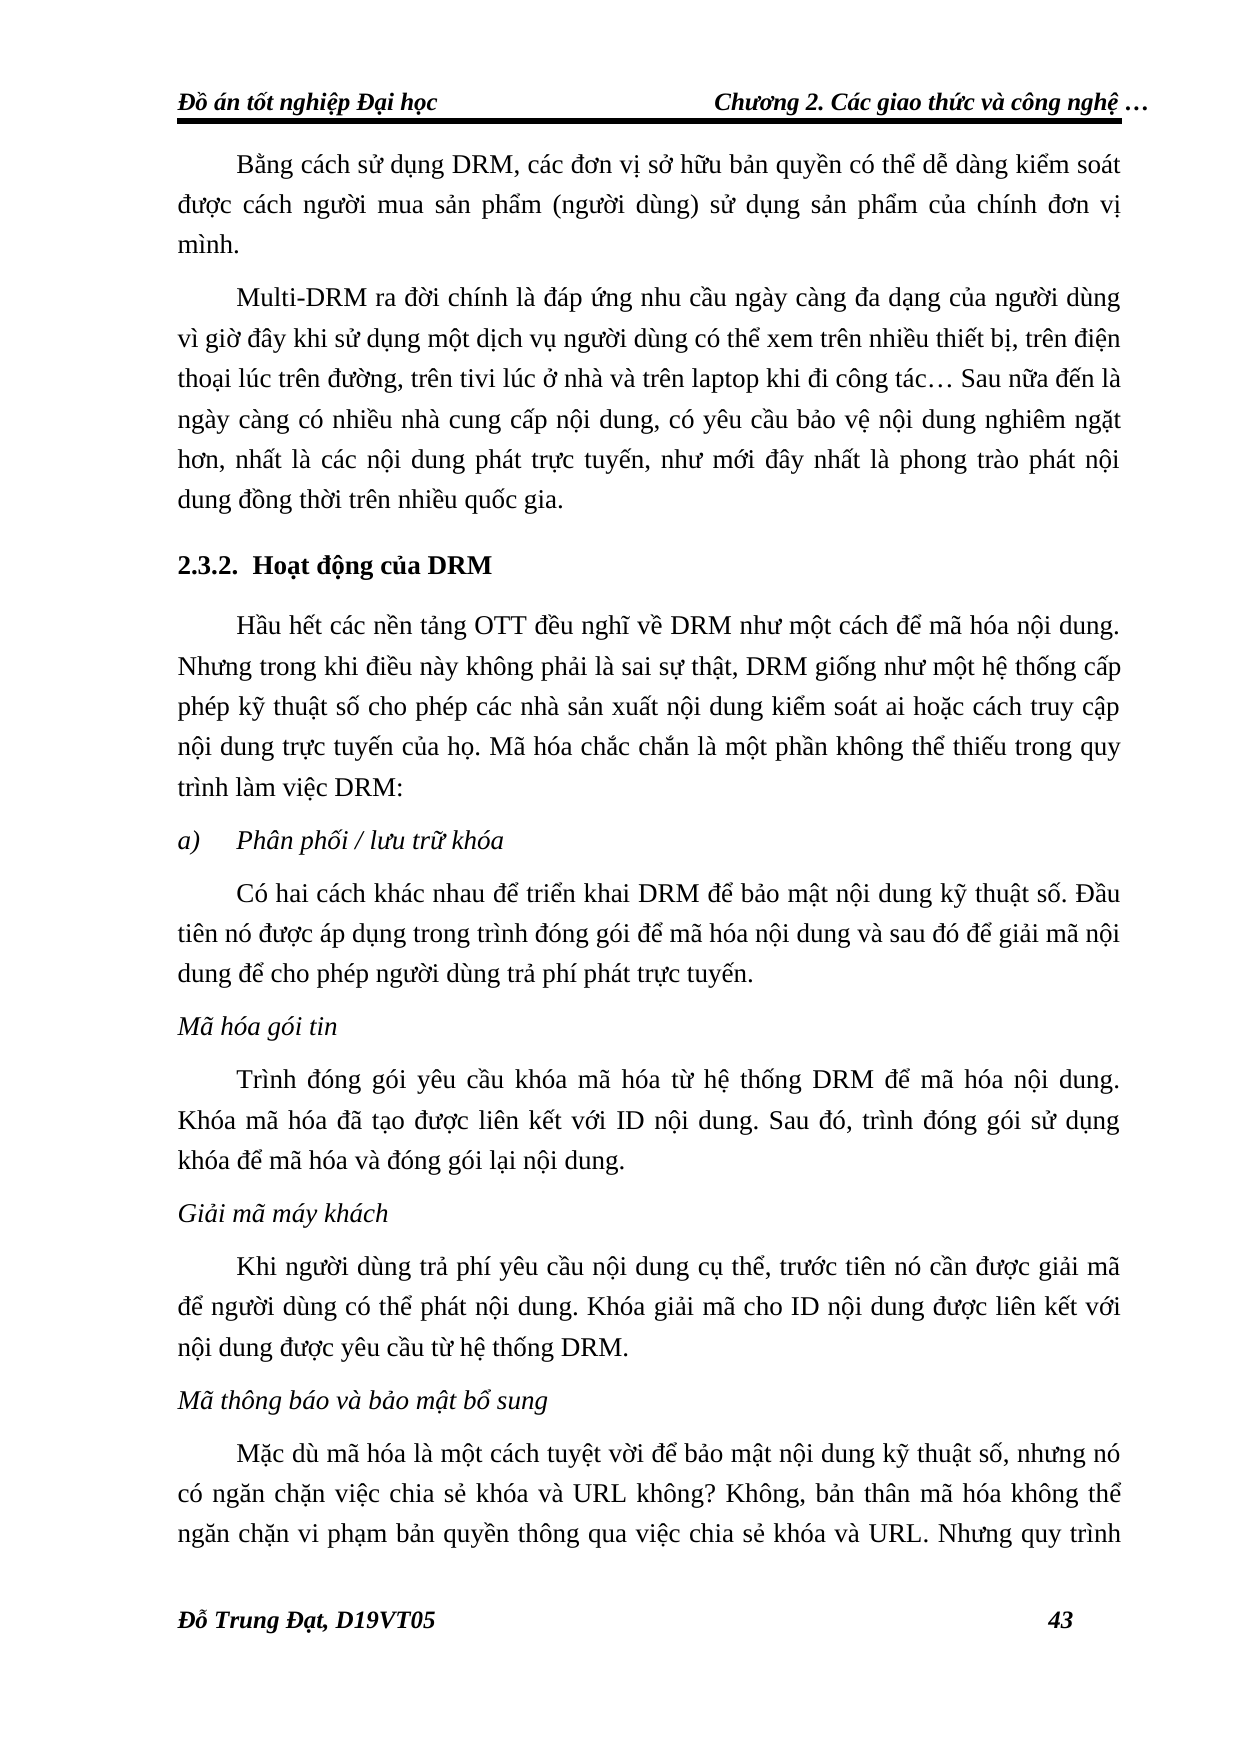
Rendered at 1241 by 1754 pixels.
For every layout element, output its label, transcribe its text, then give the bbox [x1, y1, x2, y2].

text Bằng cách sử dụng DRM, các đơn vị sở hữu bản quyền có thể dễ dàng kiểm soát được cách người mua sản phẩm (người dùng) sử dụng sản phẩm của chính đơn vị mình. [177, 148, 1122, 260]
text Có hai cách khác nhau để triển khai DRM để bảo mật nội dung kỹ thuật số. Đầu tiên nó được áp dụng trong trình đóng gói để mã hóa nội dung và sau đó để giải mã nội dung để cho phép người dùng trả phí phát trực tuyến. [177, 877, 1122, 989]
text Hầu hết các nền tảng OTT đều nghĩ về DRM như một cách để mã hóa nội dung. Nhưng trong khi điều này không phải là sai sự thật, DRM giống như một hệ thống cấp phép kỹ thuật số cho phép các nhà sản xuất nội dung kiểm soát ai hoặc cách truy cập nội dung trực tuyến của họ. Mã hóa chắc chắn là một phần không thể thiếu trong quy trình làm việc DRM: [177, 609, 1122, 802]
text Trình đóng gói yêu cầu khóa mã hóa từ hệ thống DRM để mã hóa nội dung. Khóa mã hóa đã tạo được liên kết với ID nội dung. Sau đó, trình đóng gói sử dụng khóa để mã hóa và đóng gói lại nội dung. [177, 1063, 1122, 1175]
subtitle Phân phối / lưu trữ khóa [177, 824, 1122, 855]
text Multi-DRM ra đời chính là đáp ứng nhu cầu ngày càng đa dạng của người dùng vì giờ đây khi sử dụng một dịch vụ người dùng có thể xem trên nhiều thiết bị, trên điện thoại lúc trên đường, trên tivi lúc ở nhà và trên laptop khi đi công tác… Sau nữa đến là ngày càng có nhiều nhà cung cấp nội dung, có yêu cầu bảo vệ nội dung nghiêm ngặt hơn, nhất là các nội dung phát trực tuyến, như mới đây nhất là phong trào phát nội dung đồng thời trên nhiều quốc gia. [177, 281, 1122, 515]
text Mã thông báo và bảo mật bổ sung [177, 1384, 1122, 1415]
text Giải mã máy khách [177, 1197, 1122, 1228]
subtitle Hoạt động của DRM [177, 549, 1122, 580]
text Mã hóa gói tin [177, 1011, 1122, 1042]
text Khi người dùng trả phí yêu cầu nội dung cụ thể, trước tiên nó cần được giải mã để người dùng có thể phát nội dung. Khóa giải mã cho ID nội dung được liên kết với nội dung được yêu cầu từ hệ thống DRM. [177, 1250, 1122, 1362]
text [177, 1437, 1122, 1549]
